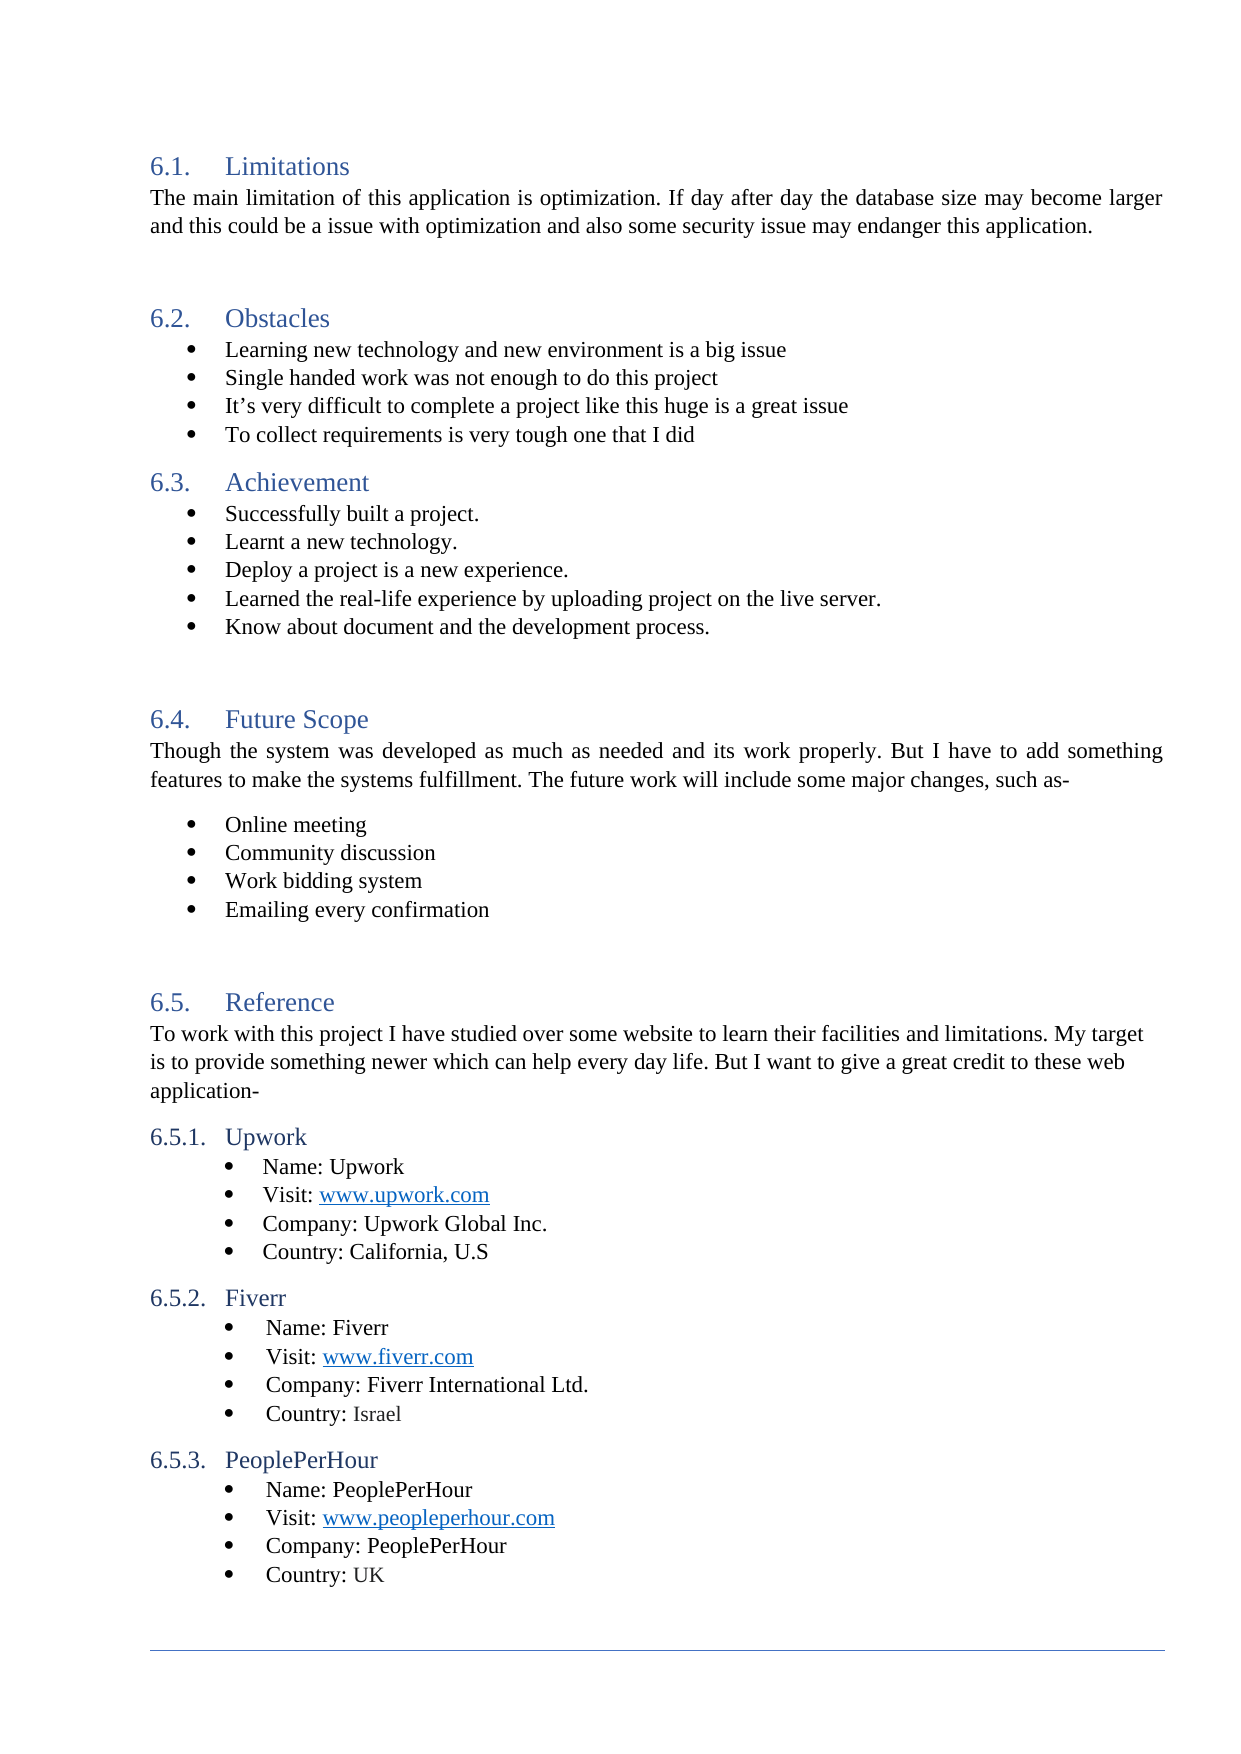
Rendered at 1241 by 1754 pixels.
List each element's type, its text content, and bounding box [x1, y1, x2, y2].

list Learning new technology and new environment is a big issue [187, 336, 1165, 362]
text To work with this project I have studied over some website to learn their facilities and limitations. My target is to provide something newer which can help every day life. But I want to give a great credit to these web application- [150, 1020, 1165, 1103]
list Work bidding system [187, 868, 1165, 894]
list Online meeting [187, 811, 1165, 837]
list Visit: www.fiverr.com [225, 1343, 1165, 1369]
list Know about document and the development process. [187, 613, 1165, 640]
subtitle Upwork [150, 1122, 1165, 1151]
text Though the system was developed as much as needed and its work properly. But I have to add something features to make the systems fulfillment. The future work will include some major changes, such as- [150, 737, 1165, 792]
list Successfully built a project. [187, 500, 1165, 526]
list Name: Upwork [225, 1153, 1165, 1179]
list Country: California, U.S [225, 1238, 1165, 1264]
subtitle Obstacles [150, 302, 1165, 333]
text The main limitation of this application is optimization. If day after day the database size may become larger and this could be a issue with optimization and also some security issue may endanger this application. [150, 183, 1165, 238]
list Visit: www.upwork.com [225, 1181, 1165, 1208]
subtitle Achievement [150, 466, 1165, 497]
list Deploy a project is a new experience. [187, 557, 1165, 583]
list Country: Israel [225, 1399, 1165, 1426]
subtitle Reference [150, 986, 1165, 1017]
list Visit: www.peopleperhour.com [225, 1504, 1165, 1531]
subtitle PeoplePerHour [150, 1445, 1165, 1473]
list Name: Fiverr [225, 1314, 1165, 1341]
subtitle Fiverr [150, 1283, 1165, 1312]
list Emailing every confirmation [187, 896, 1165, 922]
subtitle Future Scope [150, 704, 1165, 735]
list Country: UK [225, 1561, 1165, 1587]
list It’s very difficult to complete a project like this huge is a great issue [187, 393, 1165, 419]
list To collect requirements is very tough one that I did [187, 421, 1165, 447]
list Community discussion [187, 839, 1165, 866]
list Company: Fiverr International Ltd. [225, 1371, 1165, 1397]
list Single handed work was not enough to do this project [187, 364, 1165, 391]
list Learned the real-life experience by uploading project on the live server. [187, 585, 1165, 611]
list Company: PeoplePerHour [225, 1533, 1165, 1559]
list Learnt a new technology. [187, 528, 1165, 554]
list Name: PeoplePerHour [225, 1476, 1165, 1502]
list Company: Upwork Global Inc. [225, 1210, 1165, 1236]
subtitle Limitations [150, 150, 1165, 181]
